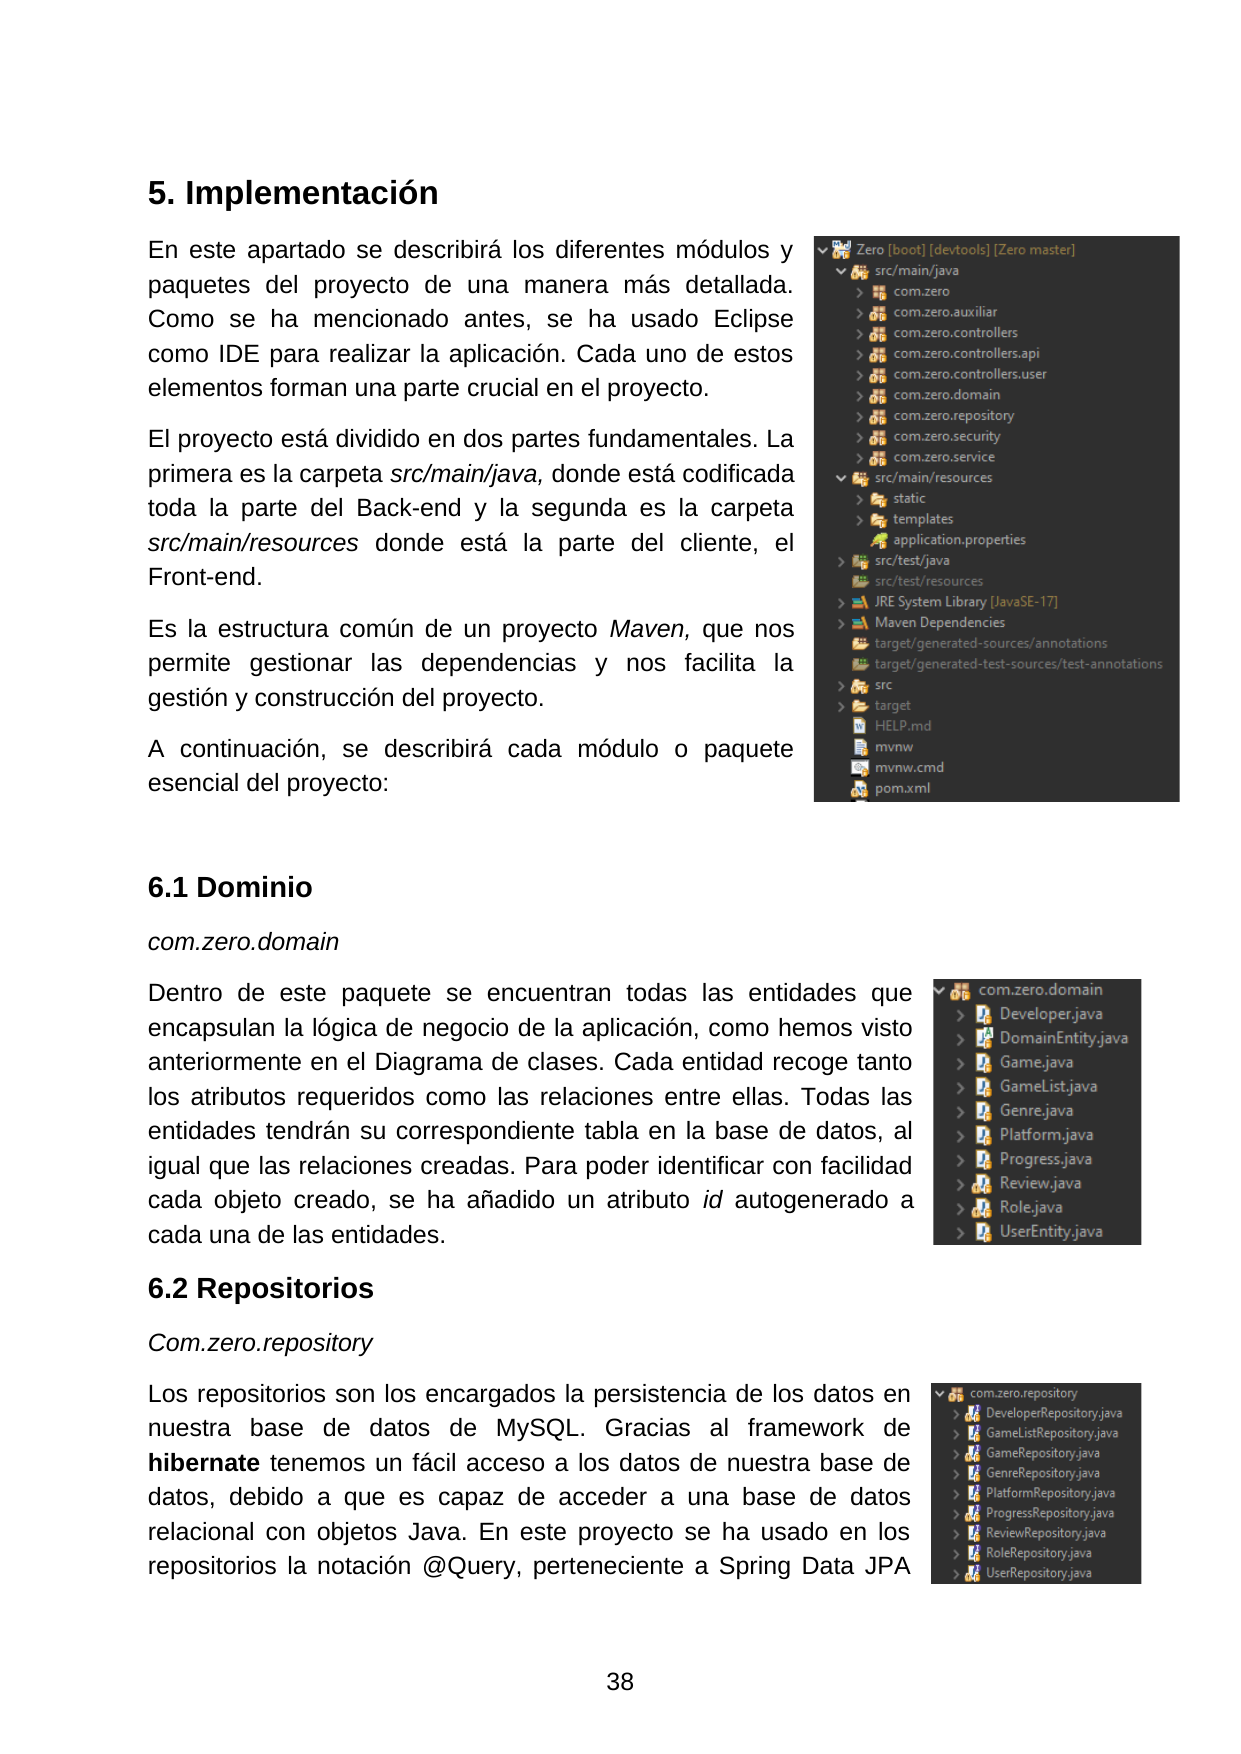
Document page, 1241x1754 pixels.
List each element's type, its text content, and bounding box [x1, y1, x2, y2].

text Dentro de este paquete se encuentran todas las entidades que encapsulan la lógica de negocio de la aplicación, como hemos visto anteriormente en el Diagrama de clases. Cada entidad recoge tanto los atributos requeridos como las relaciones entre ellas. Todas las entidades tendrán su correspondiente tabla en la base de datos, al igual que las relaciones creadas. Para poder identificar con facilidad cada objeto creado, se ha añadido un atributo id autogenerado a cada una de las entidades. [148, 978, 1092, 1248]
text En este apartado se describirá los diferentes módulos y paquetes del proyecto de una manera más detallada. Como se ha mencionado antes, se ha usado Eclipse como IDE para realizar la aplicación. Cada uno de estos elementos forman una parte crucial en el proyecto. [148, 235, 1092, 402]
text com.zero.domain [148, 927, 1092, 956]
text A continuación, se describirá cada módulo o paquete esencial del proyecto: [148, 734, 813, 797]
text Es la estructura común de un proyecto Maven, que nos permite gestionar las dependencias y nos facilita la gestión y construcción del proyecto. [148, 613, 813, 711]
text Com.zero.repository [148, 1328, 1092, 1357]
subtitle 6.2 Repositorios [148, 1271, 1092, 1304]
text El proyecto está dividido en dos partes fundamentales. La primera es la carpeta src/main/java, donde está codificada toda la parte del Back-end y la segunda es la carpeta src/main/resources donde está la parte del cliente, el Front-end. [148, 424, 813, 591]
picture [933, 979, 1142, 1245]
picture [931, 1383, 1142, 1584]
subtitle Implementación [148, 173, 1092, 211]
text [148, 1379, 1092, 1580]
subtitle 6.1 Dominio [148, 870, 1092, 904]
picture [813, 236, 1180, 802]
